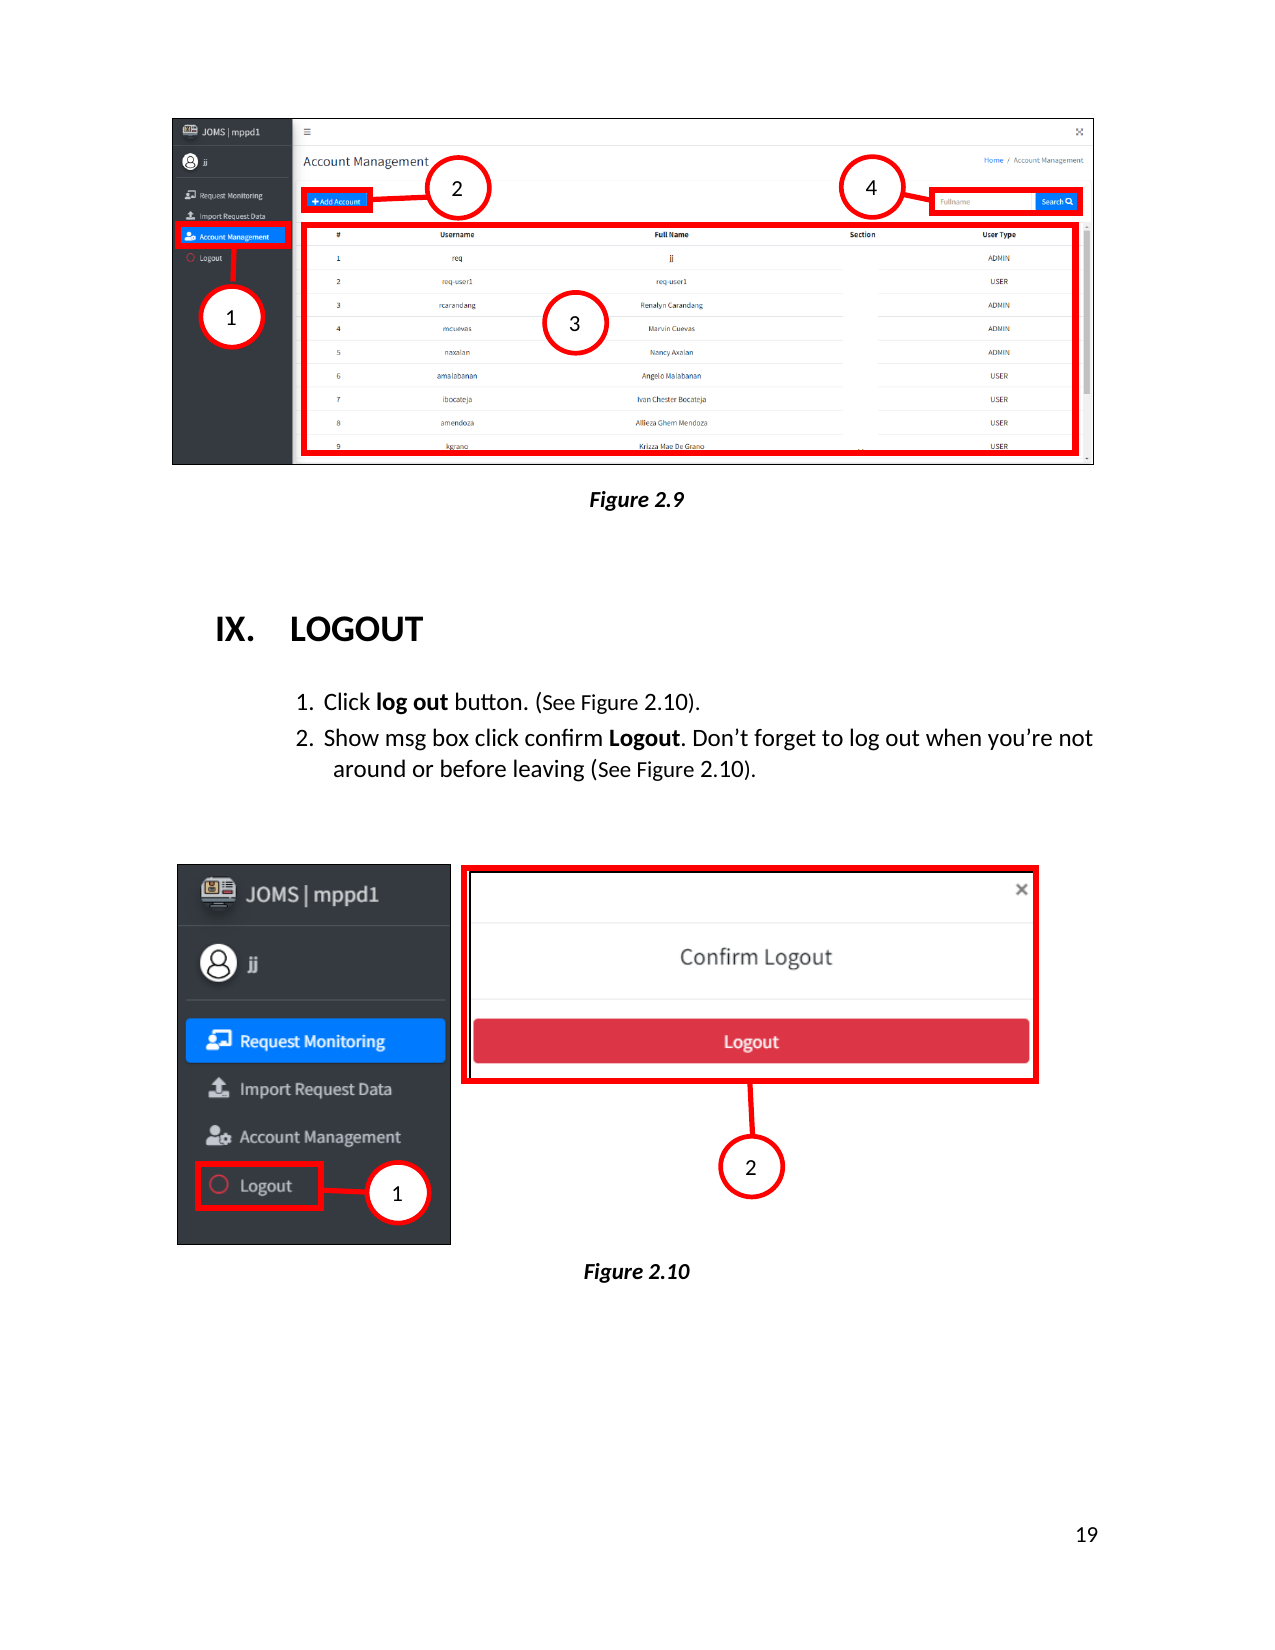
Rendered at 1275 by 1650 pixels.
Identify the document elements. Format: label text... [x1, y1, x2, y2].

list Show msg box click confirm Logout. Don’t forget to log out when you’re not around or before leaving (See Figure 2.10). [295, 722, 1098, 783]
text Figure 2.10 [177, 1257, 1098, 1286]
text Figure 2.9 [177, 485, 1098, 513]
list Click log out button. (See Figure 2.10). [295, 686, 1098, 717]
picture [471, 873, 1033, 1078]
picture [173, 119, 1093, 464]
picture [178, 865, 450, 1244]
list LOGOUT [215, 604, 1098, 650]
